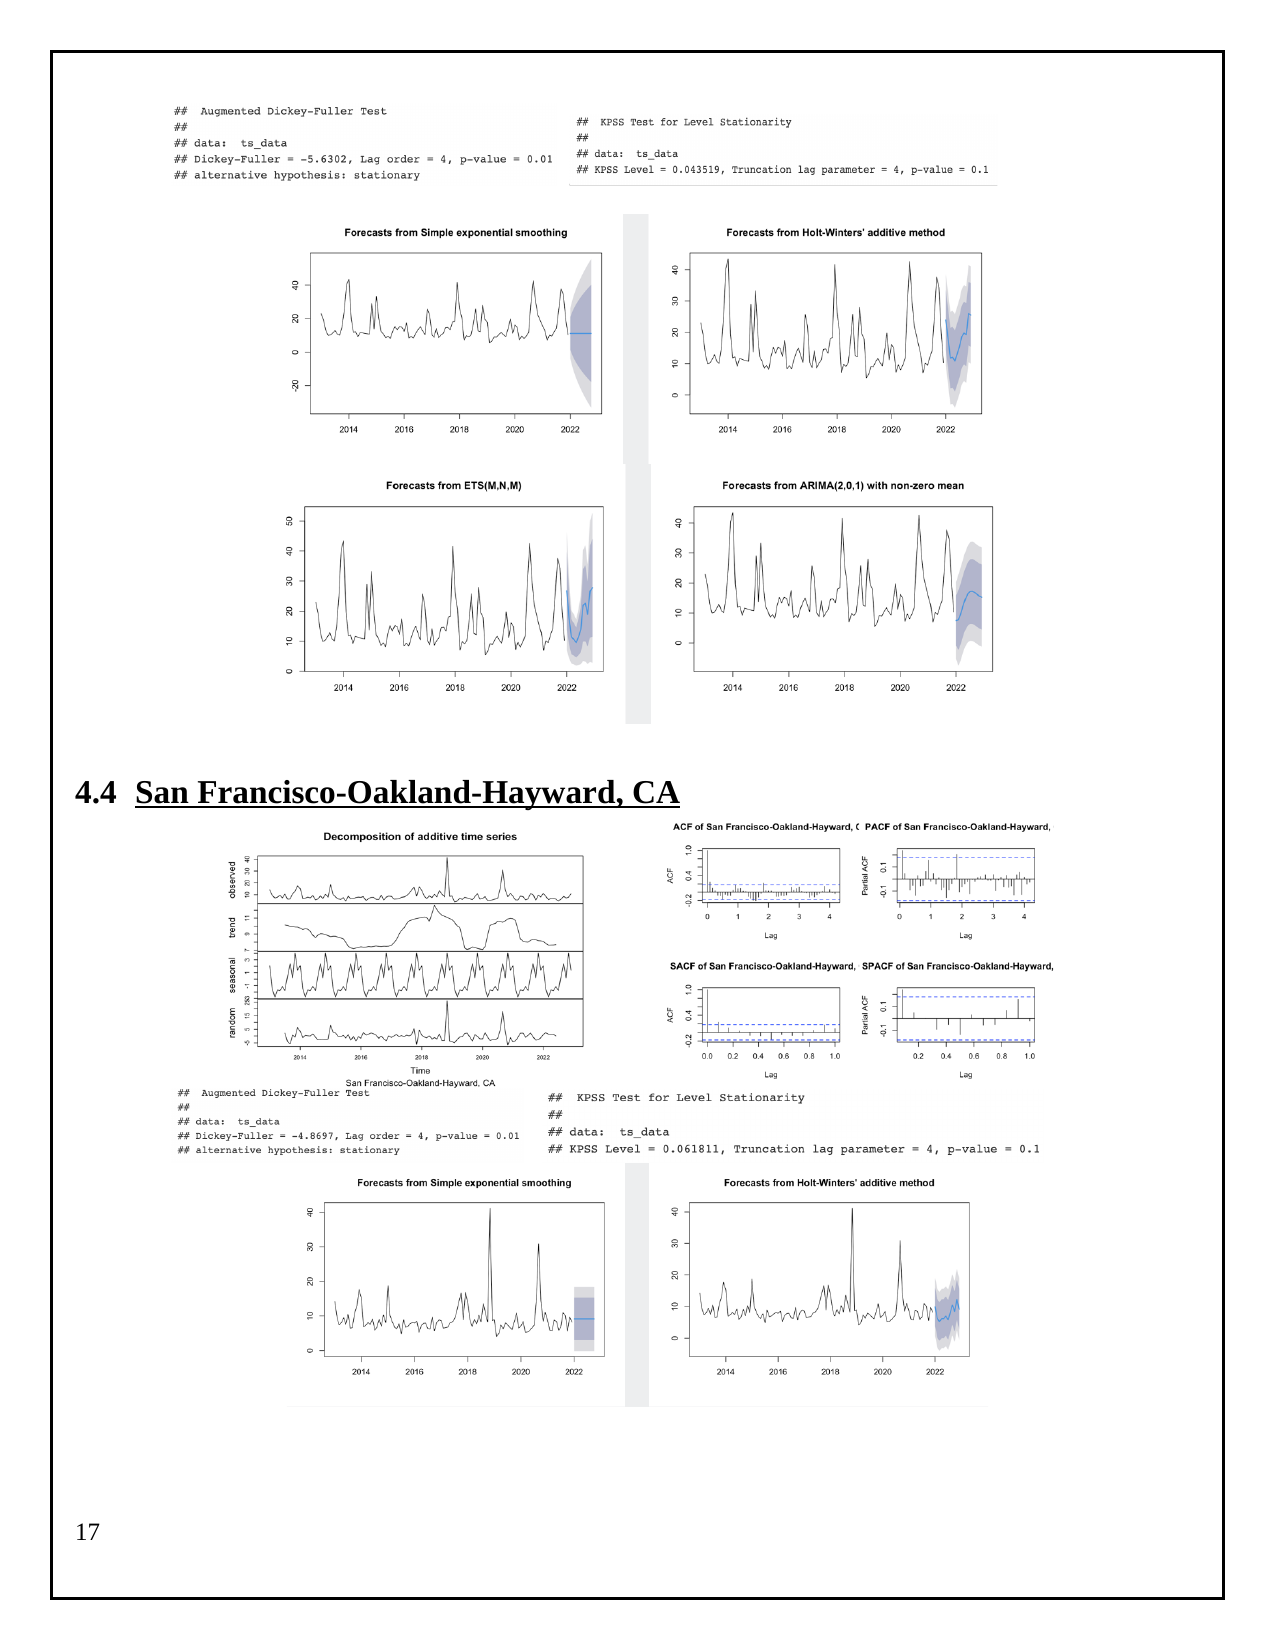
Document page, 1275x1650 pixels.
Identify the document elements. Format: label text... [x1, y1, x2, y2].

subtitle San Francisco-Oakland-Hayward, CA [75, 773, 1200, 811]
picture [569, 114, 998, 186]
picture [171, 103, 557, 186]
picture [263, 214, 1013, 724]
picture [171, 811, 1054, 1407]
